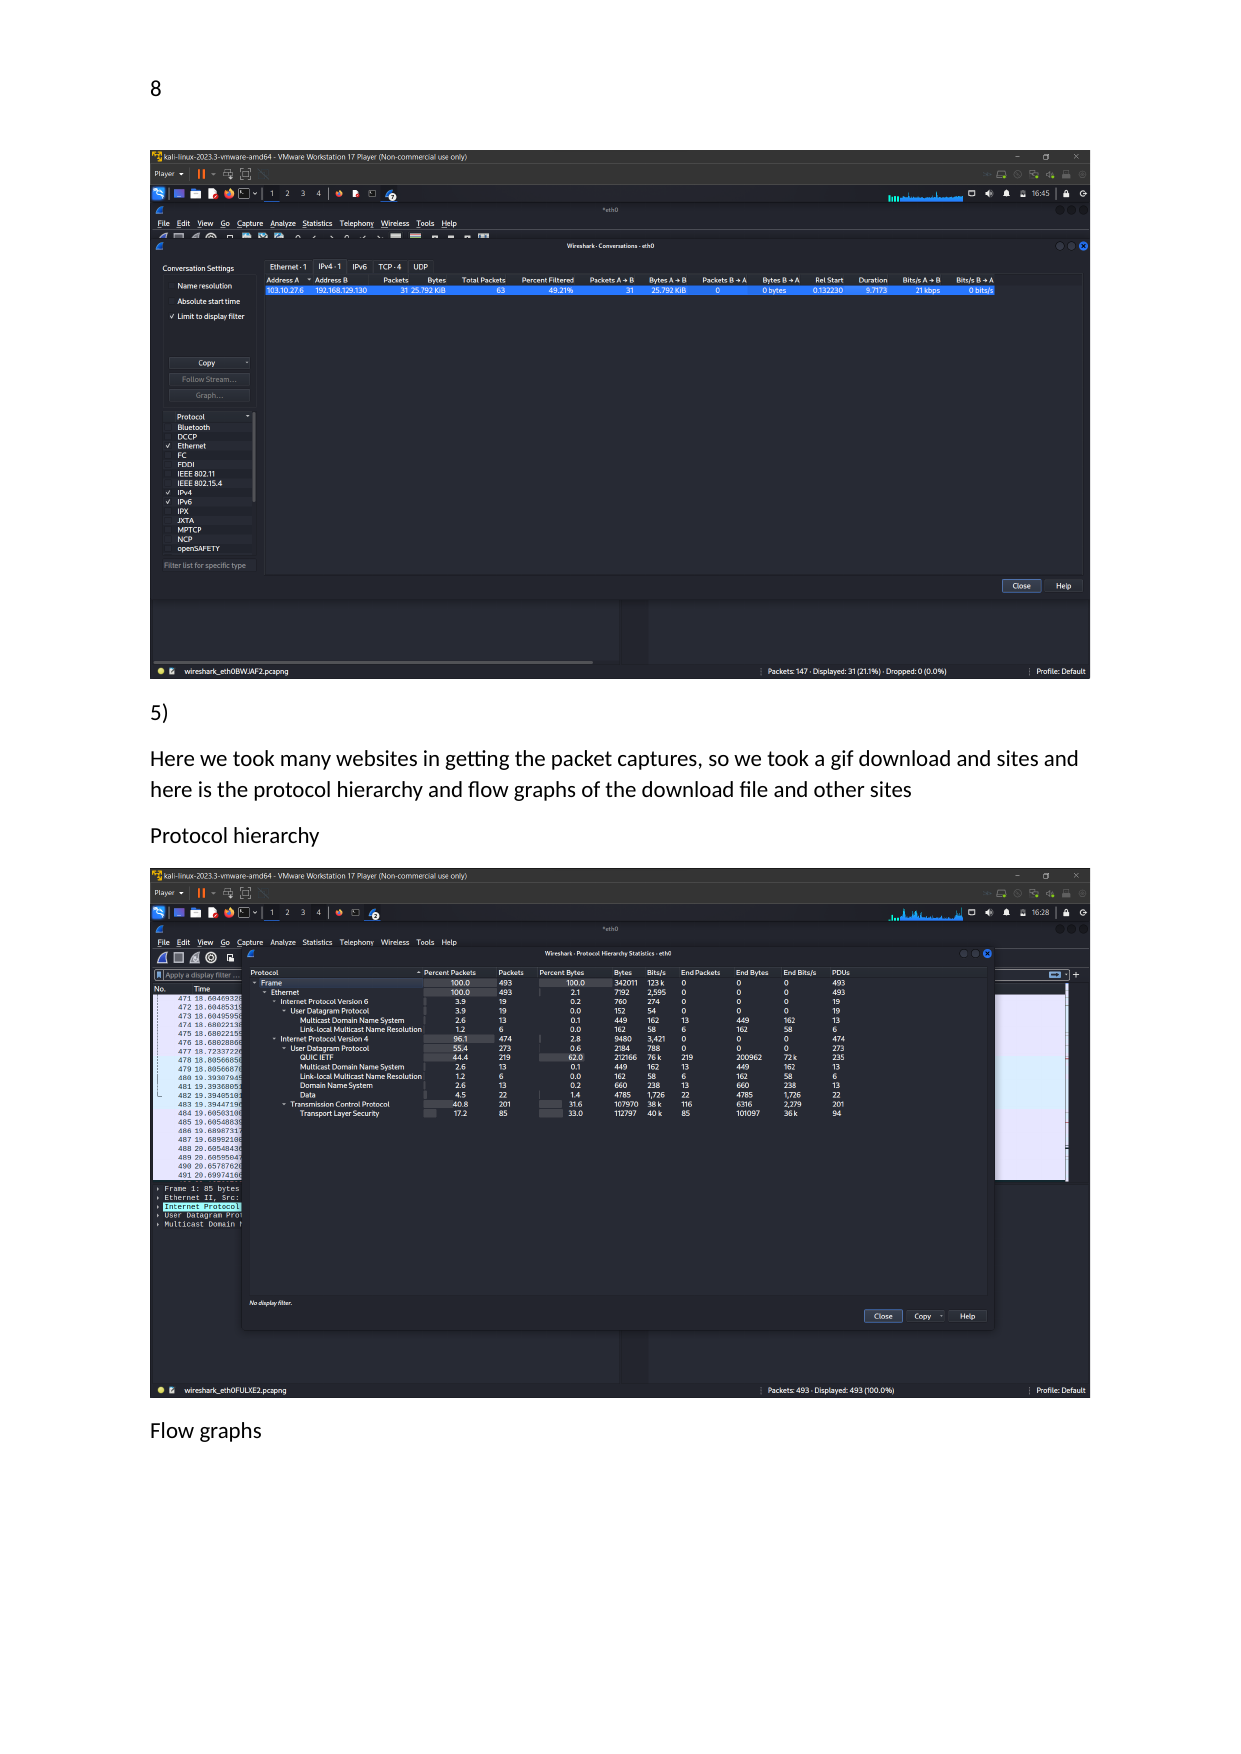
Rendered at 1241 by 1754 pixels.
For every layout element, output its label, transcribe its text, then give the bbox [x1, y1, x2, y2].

text 5) [150, 698, 1090, 726]
text Protocol hierarchy [150, 822, 1090, 850]
picture [150, 150, 1091, 679]
text Flow graphs [150, 1416, 1090, 1444]
text Here we took many websites in getting the packet captures, so we took a gif download and sites and here is the protocol hierarchy and flow graphs of the download file and other sites [150, 744, 1090, 803]
picture [150, 868, 1091, 1398]
